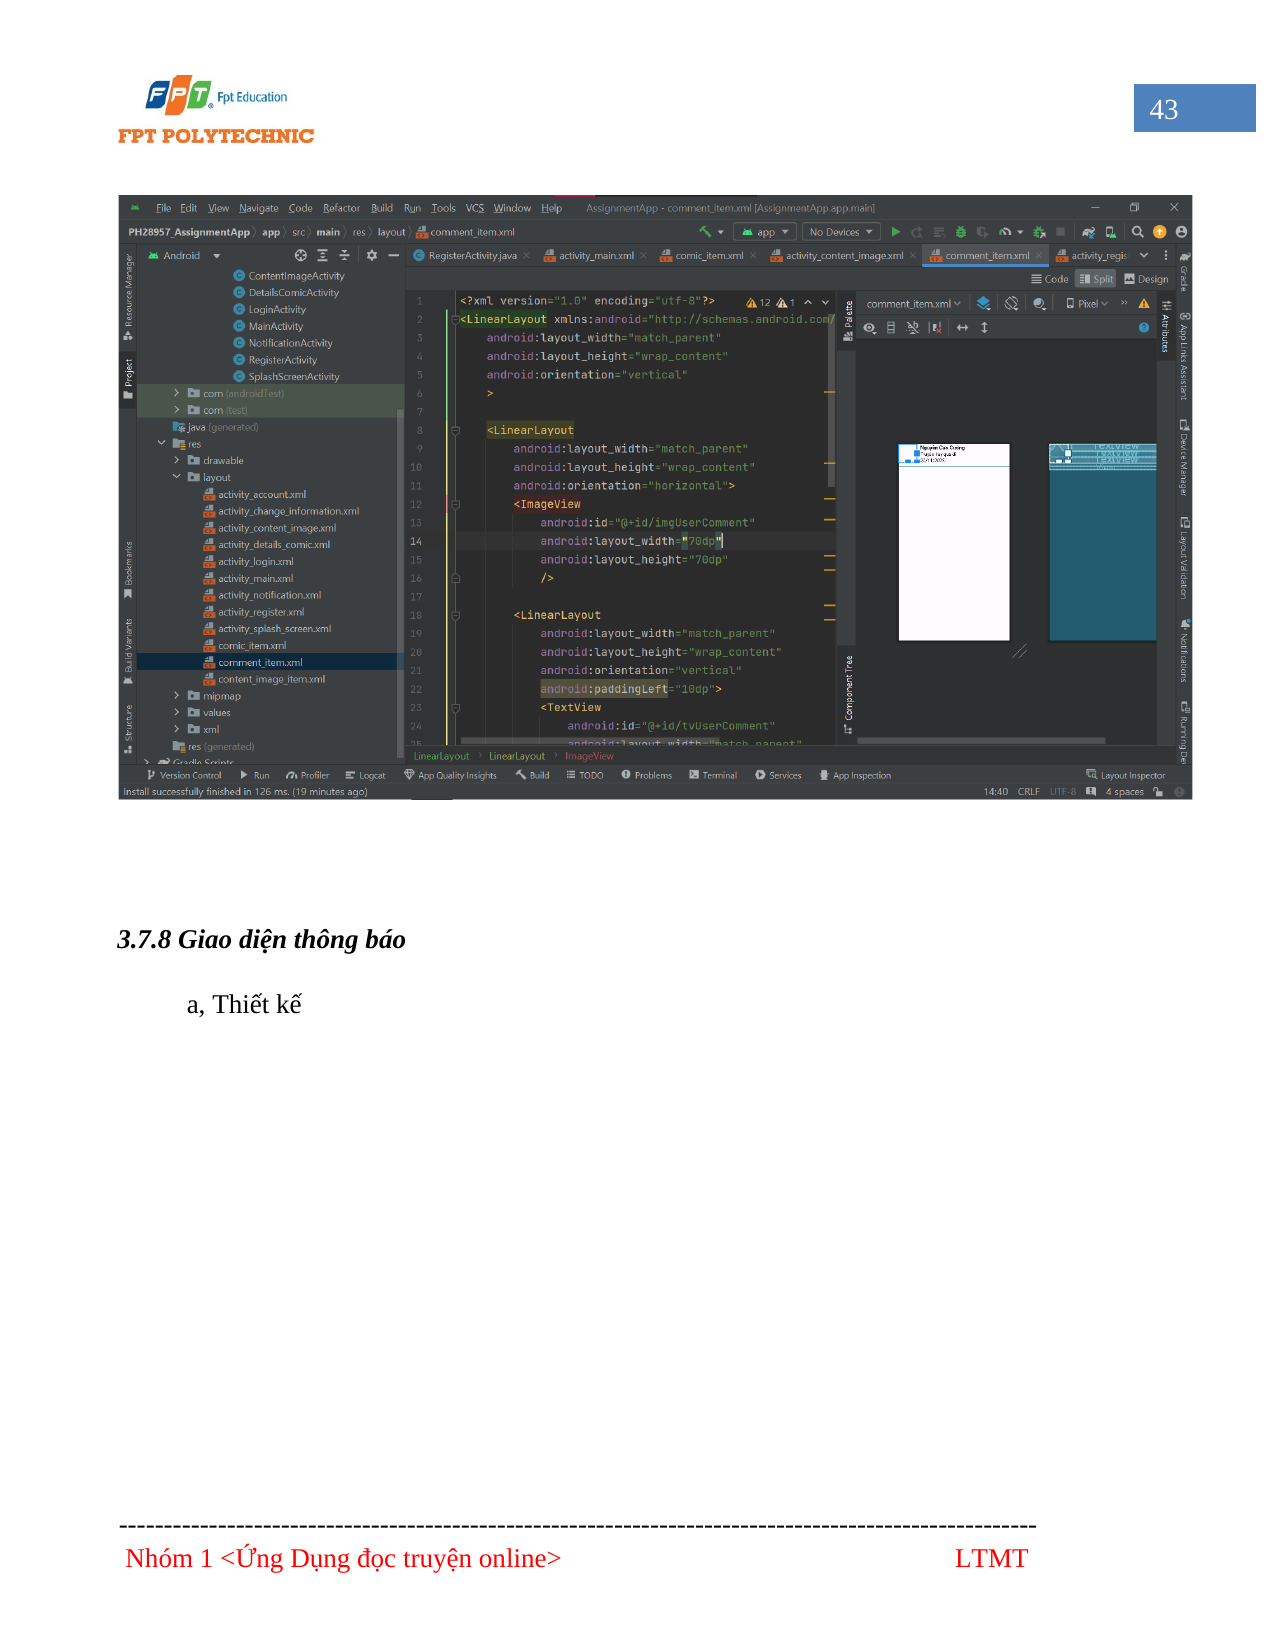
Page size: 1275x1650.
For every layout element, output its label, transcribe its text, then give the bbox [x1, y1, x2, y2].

picture [118, 195, 1193, 800]
picture [118, 75, 316, 143]
subtitle 3.7.8 Giao diện thông báo [117, 923, 1192, 954]
text a, Thiết kế [117, 988, 1192, 1019]
